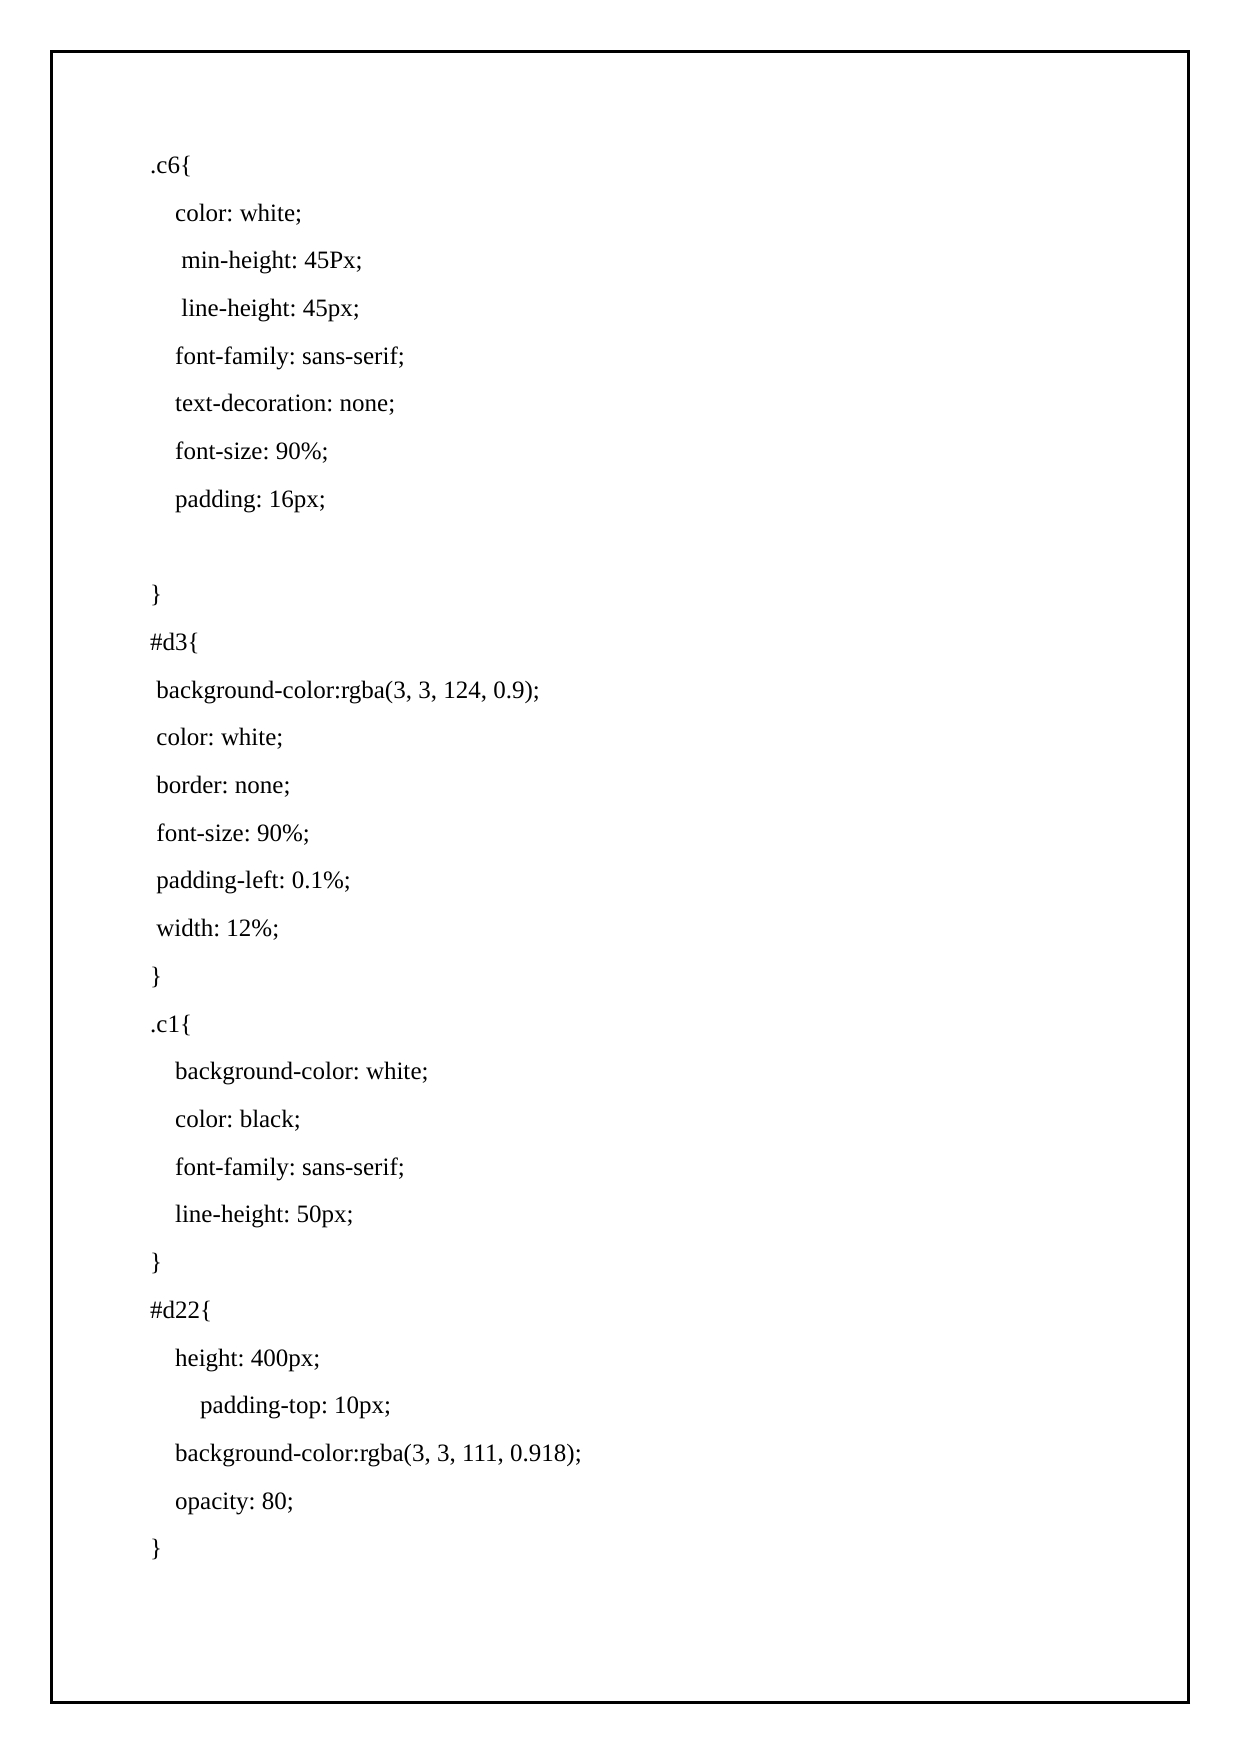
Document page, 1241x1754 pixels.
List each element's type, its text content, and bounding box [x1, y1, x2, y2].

text background-color: white; [150, 1056, 1090, 1085]
text padding-left: 0.1%; [150, 866, 1090, 894]
text line-height: 45px; [150, 293, 1090, 322]
text opacity: 80; [150, 1486, 1090, 1514]
text font-family: sans-serif; [150, 1152, 1090, 1181]
text padding: 16px; [150, 484, 1090, 513]
text color: white; [150, 722, 1090, 751]
text background-color:rgba(3, 3, 124, 0.9); [150, 675, 1090, 703]
text #d3{ [150, 627, 1090, 656]
text padding-top: 10px; [150, 1390, 1090, 1419]
text font-family: sans-serif; [150, 341, 1090, 369]
text .c1{ [150, 1009, 1090, 1037]
text text-decoration: none; [150, 388, 1090, 417]
text height: 400px; [150, 1343, 1090, 1371]
text font-size: 90%; [150, 436, 1090, 465]
text width: 12%; [150, 913, 1090, 942]
text background-color:rgba(3, 3, 111, 0.918); [150, 1438, 1090, 1467]
text color: black; [150, 1104, 1090, 1133]
text } [150, 1247, 1090, 1276]
text .c6{ [150, 150, 1090, 179]
text min-height: 45Px; [150, 245, 1090, 274]
text color: white; [150, 198, 1090, 226]
text #d22{ [150, 1295, 1090, 1324]
text } [150, 579, 1090, 608]
text } [150, 961, 1090, 990]
text font-size: 90%; [150, 818, 1090, 847]
text line-height: 50px; [150, 1199, 1090, 1228]
text } [150, 1533, 1090, 1562]
text border: none; [150, 770, 1090, 799]
